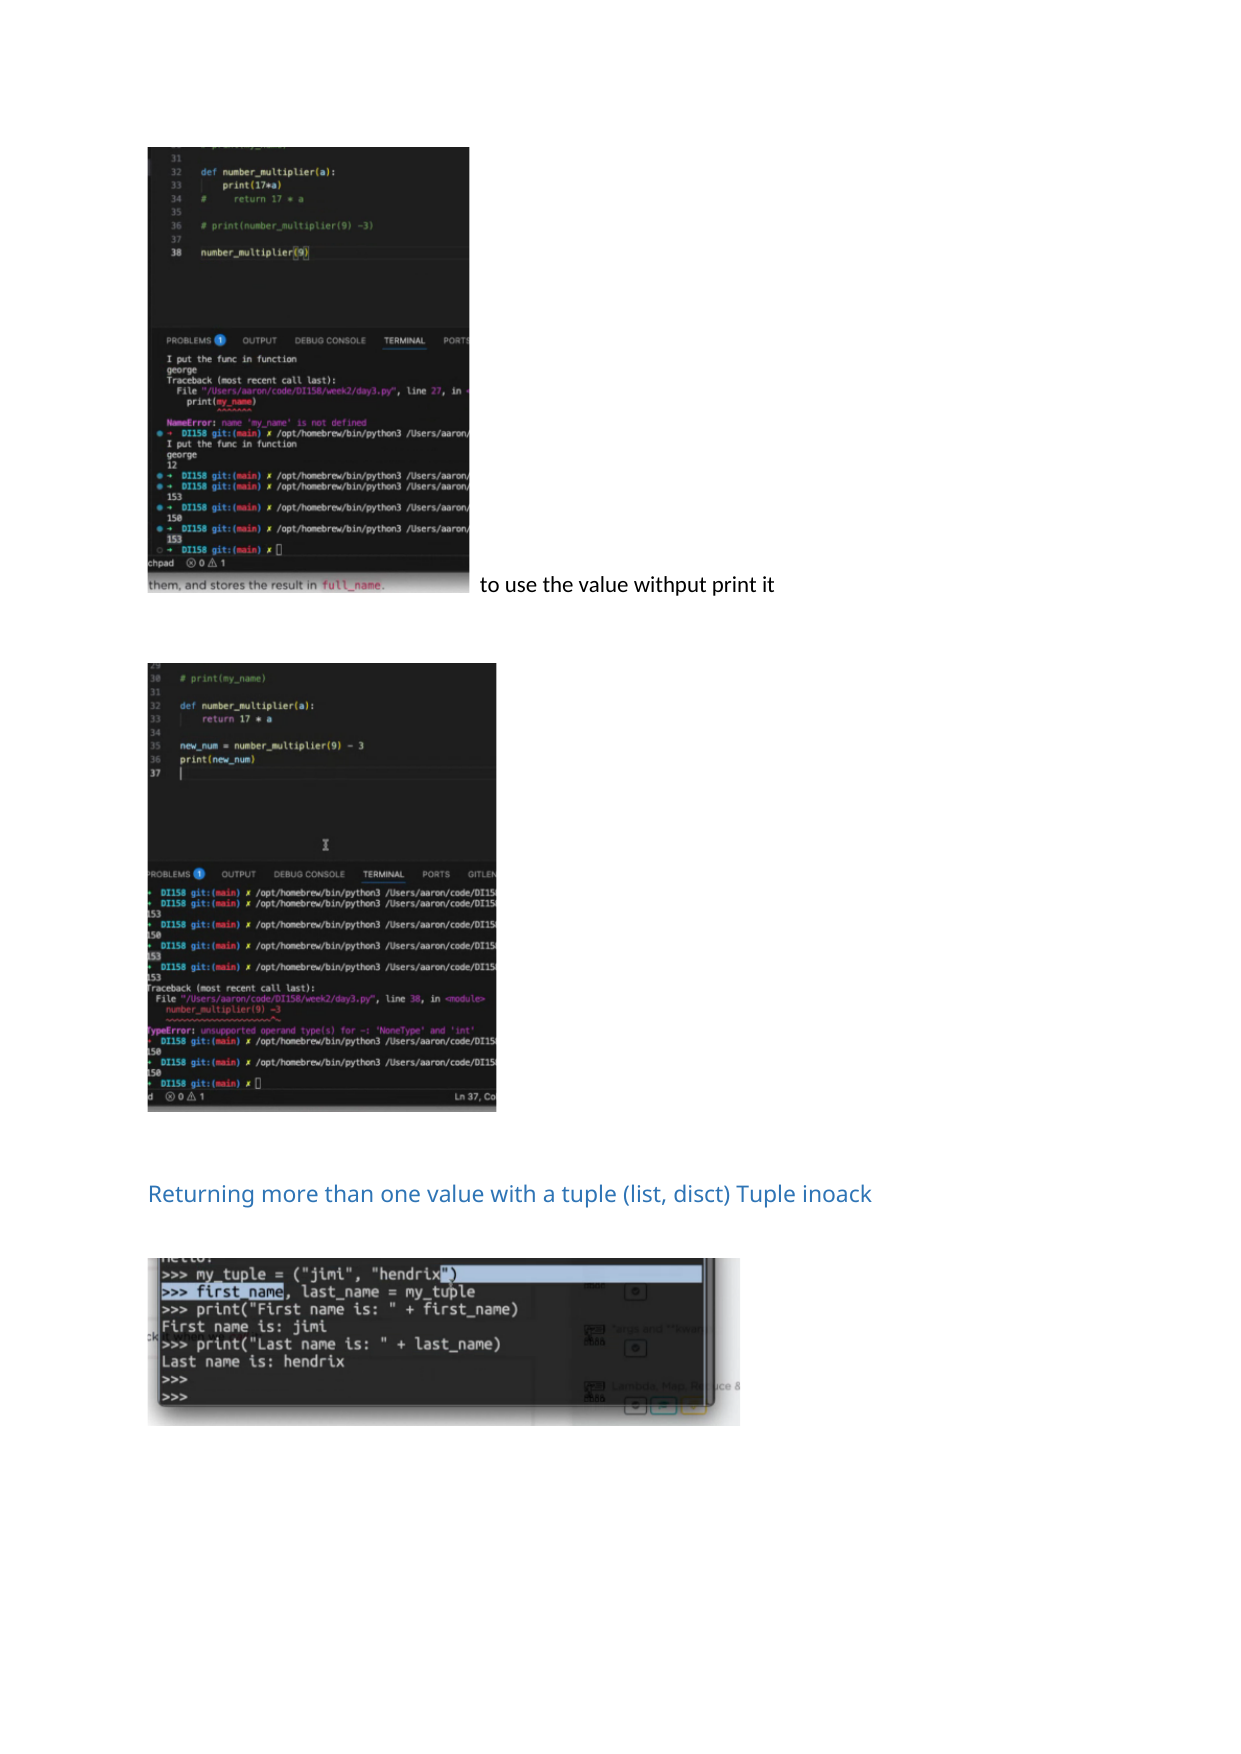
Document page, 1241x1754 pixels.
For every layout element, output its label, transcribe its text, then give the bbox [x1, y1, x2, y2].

subtitle Returning more than one value with a tuple (list, disct) Tuple inoack [148, 1177, 1093, 1209]
text to use the value withput print it [148, 148, 1093, 598]
